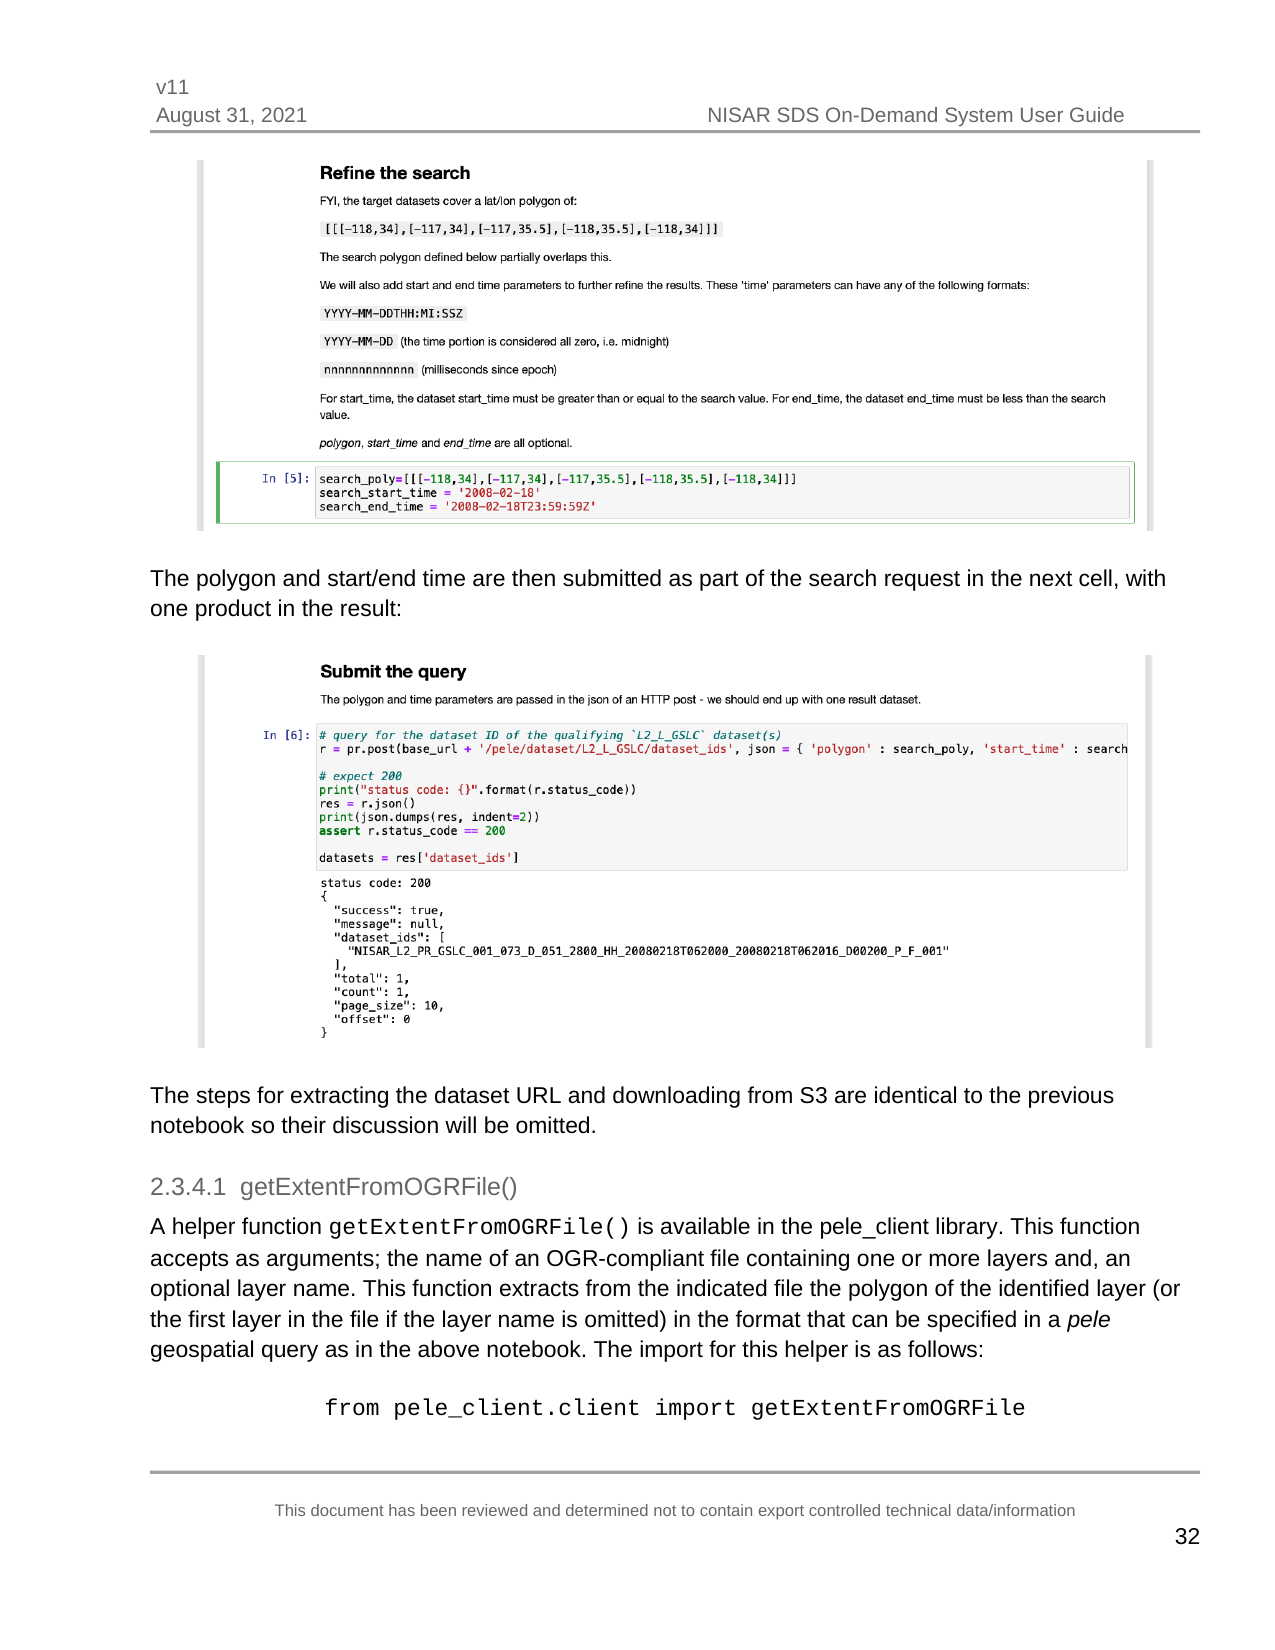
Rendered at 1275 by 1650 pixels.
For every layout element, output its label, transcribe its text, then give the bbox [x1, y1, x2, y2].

text A helper function getExtentFromOGRFile() is available in the pele_client library. This function accepts as arguments; the name of an OGR-compliant file containing one or more layers and, an optional layer name. This function extracts from the indicated file the polygon of the identified layer (or the first layer in the file if the layer name is omitted) in the format that can be specified in a pele geospatial query as in the above notebook. The import for this helper is as follows: [150, 1213, 1200, 1362]
text The steps for extracting the dataset URL and downloading from S3 are identical to the previous notebook so their discussion will be omitted. [150, 1082, 1200, 1138]
subtitle getExtentFromOGRFile() [150, 1172, 1200, 1200]
text The polygon and start/end time are then submitted as part of the search request in the next cell, with one product in the result: [150, 564, 1200, 621]
picture [197, 655, 1153, 1048]
picture [196, 160, 1154, 531]
text from pele_client.client import getExtentFromOGRFile [150, 1396, 1200, 1422]
